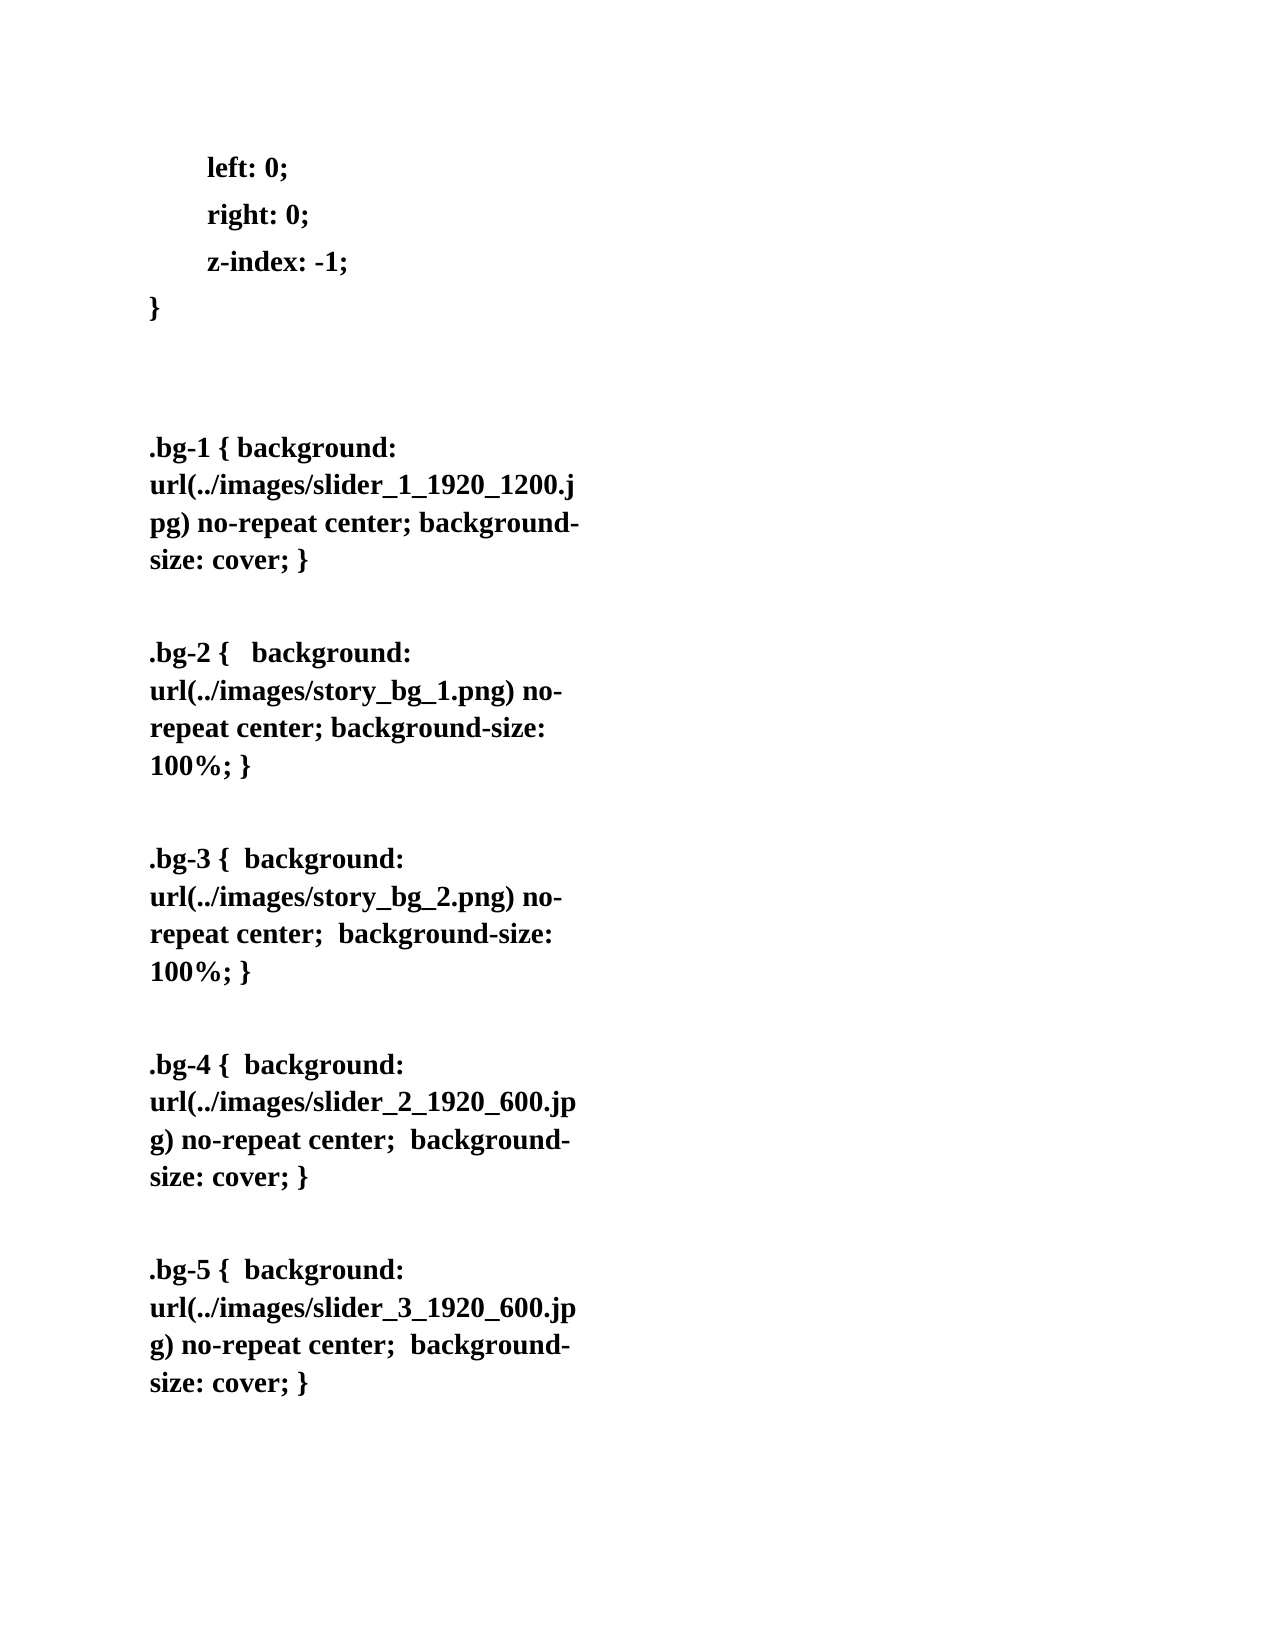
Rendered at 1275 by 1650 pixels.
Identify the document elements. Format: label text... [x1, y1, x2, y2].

text } [148, 290, 581, 324]
text .bg-3 { background: url(../images/story_bg_2.png) no-repeat center; background-size: 100%; } [148, 841, 581, 987]
text .bg-2 { background: url(../images/story_bg_1.png) no-repeat center; background-size: 100%; } [148, 636, 581, 782]
text .bg-4 { background: url(../images/slider_2_1920_600.jpg) no-repeat center; background-size: cover; } [148, 1047, 581, 1193]
text .bg-5 { background: url(../images/slider_3_1920_600.jpg) no-repeat center; background-size: cover; } [148, 1252, 581, 1398]
text z-index: -1; [148, 244, 581, 277]
text .bg-1 { background: url(../images/slider_1_1920_1200.jpg) no-repeat center; background-size: cover; } [148, 430, 581, 576]
text left: 0; [148, 151, 581, 184]
text right: 0; [148, 197, 581, 231]
